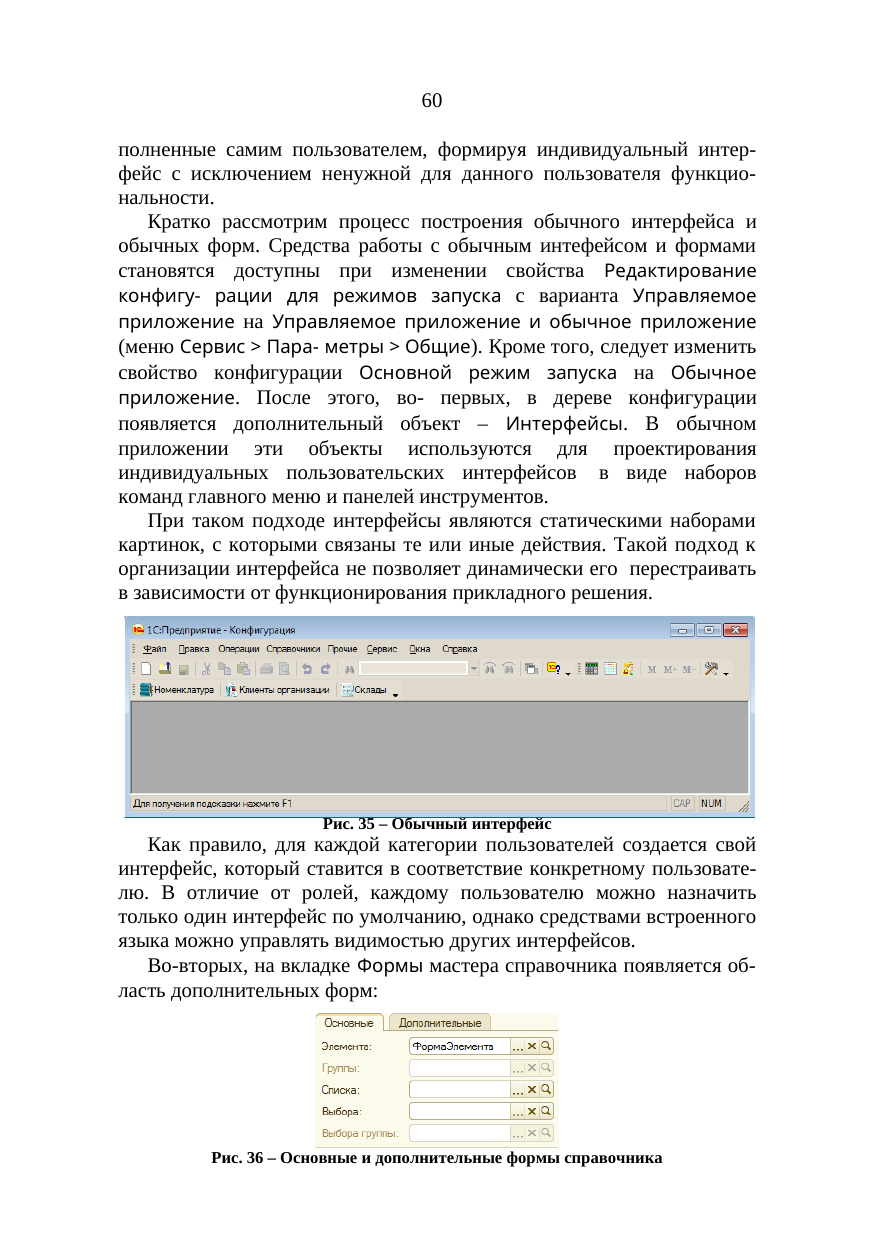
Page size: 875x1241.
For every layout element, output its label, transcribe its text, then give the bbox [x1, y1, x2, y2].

text полненные самим пользователем, формируя индивидуальный интер- фейс с исключением ненужной для данного пользователя функцио- нальности. [118, 136, 757, 209]
text Как правило, для каждой категории пользователей создается свой интерфейс, который ставится в соответствие конкретному пользовате- лю. В отличие от ролей, каждому пользователю можно назначить только один интерфейс по умолчанию, однако средствами встроенного языка можно управлять видимостью других интерфейсов. [118, 832, 757, 952]
picture [124, 616, 755, 818]
text При таком подходе интерфейсы являются статическими наборами картинок, с которыми связаны те или иные действия. Такой подход к организации интерфейса не позволяет динамически его перестраивать в зависимости от функционирования прикладного решения. [118, 508, 756, 604]
picture [315, 1013, 559, 1148]
text Во-вторых, на вкладке Формы мастера справочника появляется об- ласть дополнительных форм: [118, 952, 756, 1002]
text Кратко рассмотрим процесс построения обычного интерфейса и обычных форм. Средства работы с обычным интефейсом и формами становятся доступны при изменении свойства Редактирование конфигу- рации для режимов запуска с варианта Управляемое приложение на Управляемое приложение и обычное приложение (меню Сервис > Пара- метры > Общие). Кроме того, следует изменить свойство конфигурации Основной режим запуска на Обычное приложение. После этого, во- первых, в дереве конфигурации появляется дополнительный объект – Интерфейсы. В обычном приложении эти объекты используются для проектирования индивидуальных пользовательских интерфейсов в виде наборов команд главного меню и панелей инструментов. [118, 209, 757, 508]
